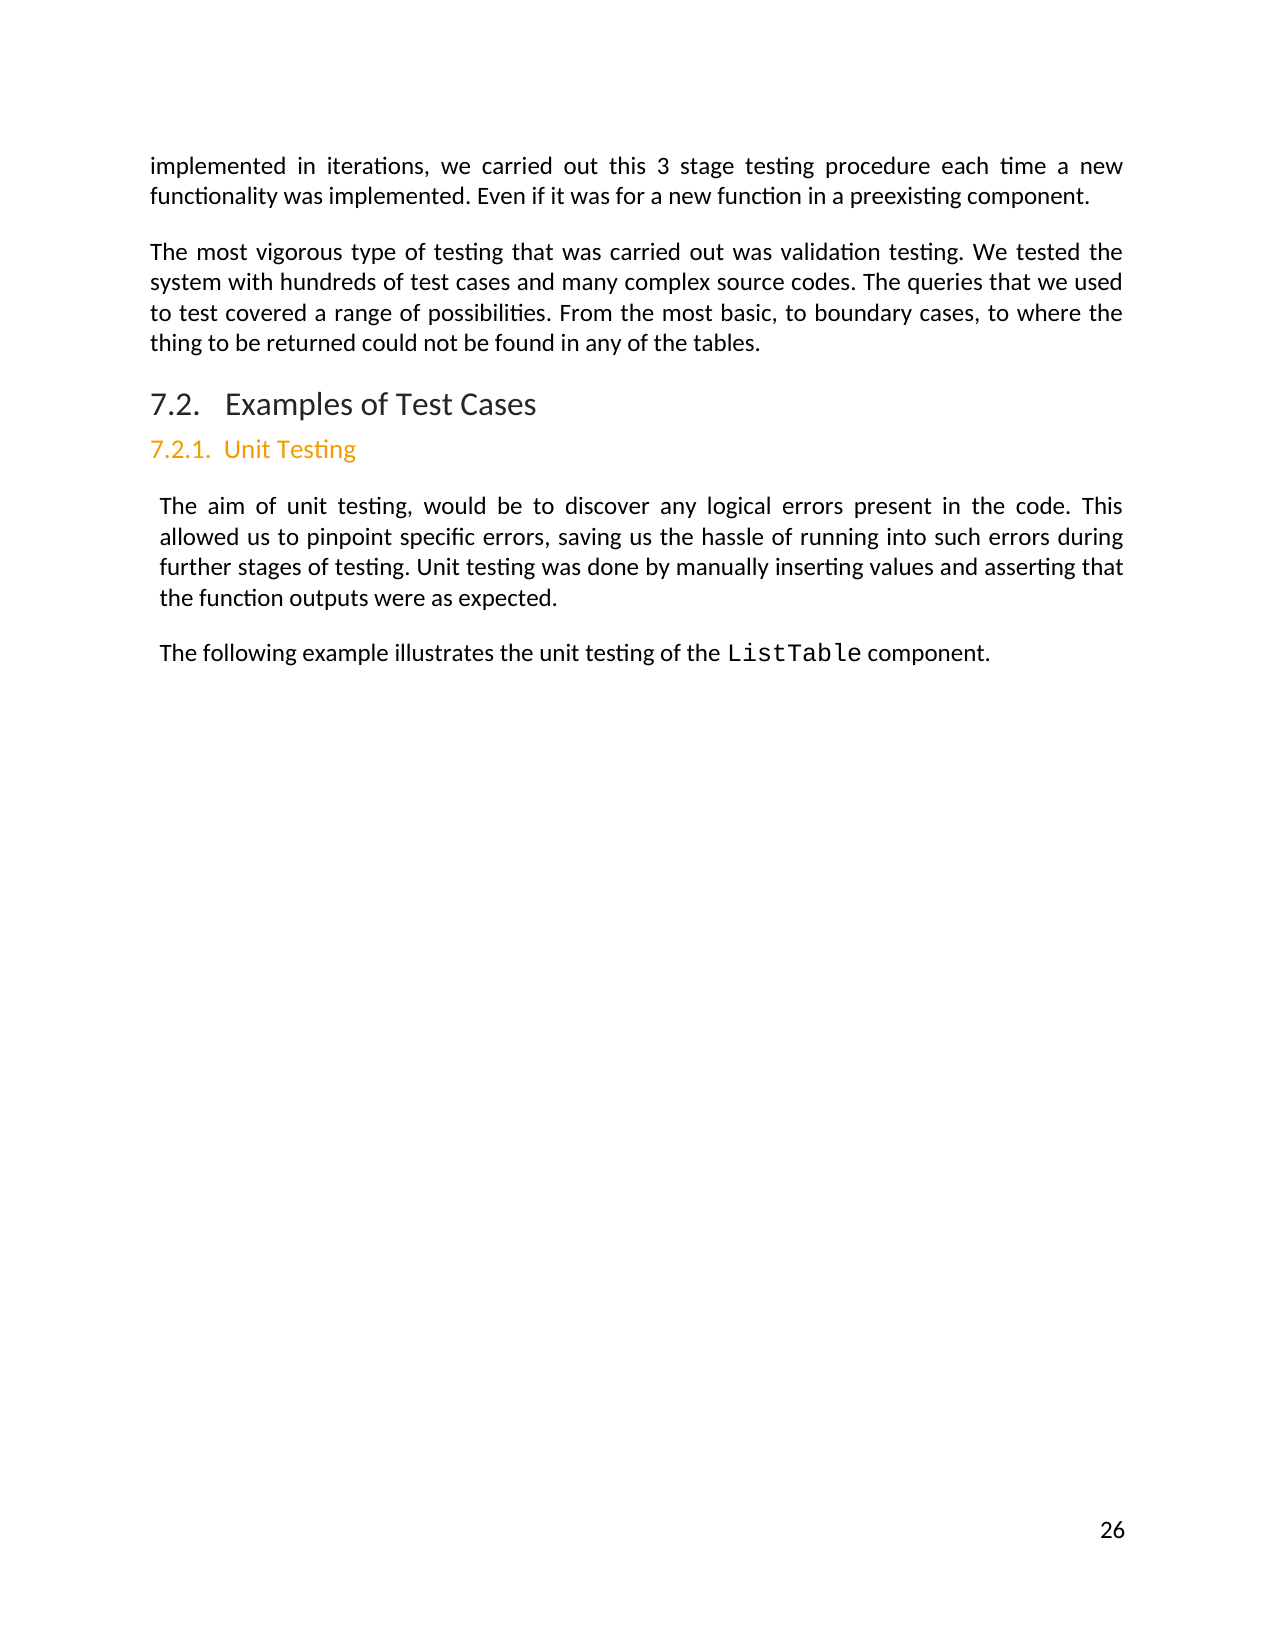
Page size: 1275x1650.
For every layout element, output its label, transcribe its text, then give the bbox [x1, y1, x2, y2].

text The following example illustrates the unit testing of the ListTable component. [159, 637, 1125, 669]
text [150, 150, 1125, 211]
subtitle Examples of Test Cases [150, 383, 1125, 424]
text The most vigorous type of testing that was carried out was validation testing. We tested the system with hundreds of test cases and many complex source codes. The queries that we used to test covered a range of possibilities. From the most basic, to boundary cases, to where the thing to be returned could not be found in any of the tables. [150, 236, 1125, 358]
text The aim of unit testing, would be to discover any logical errors present in the code. This allowed us to pinpoint specific errors, saving us the hassle of running into such errors during further stages of testing. Unit testing was done by manually inserting values and asserting that the function outputs were as expected. [159, 490, 1125, 612]
subtitle Unit Testing [150, 432, 1125, 465]
